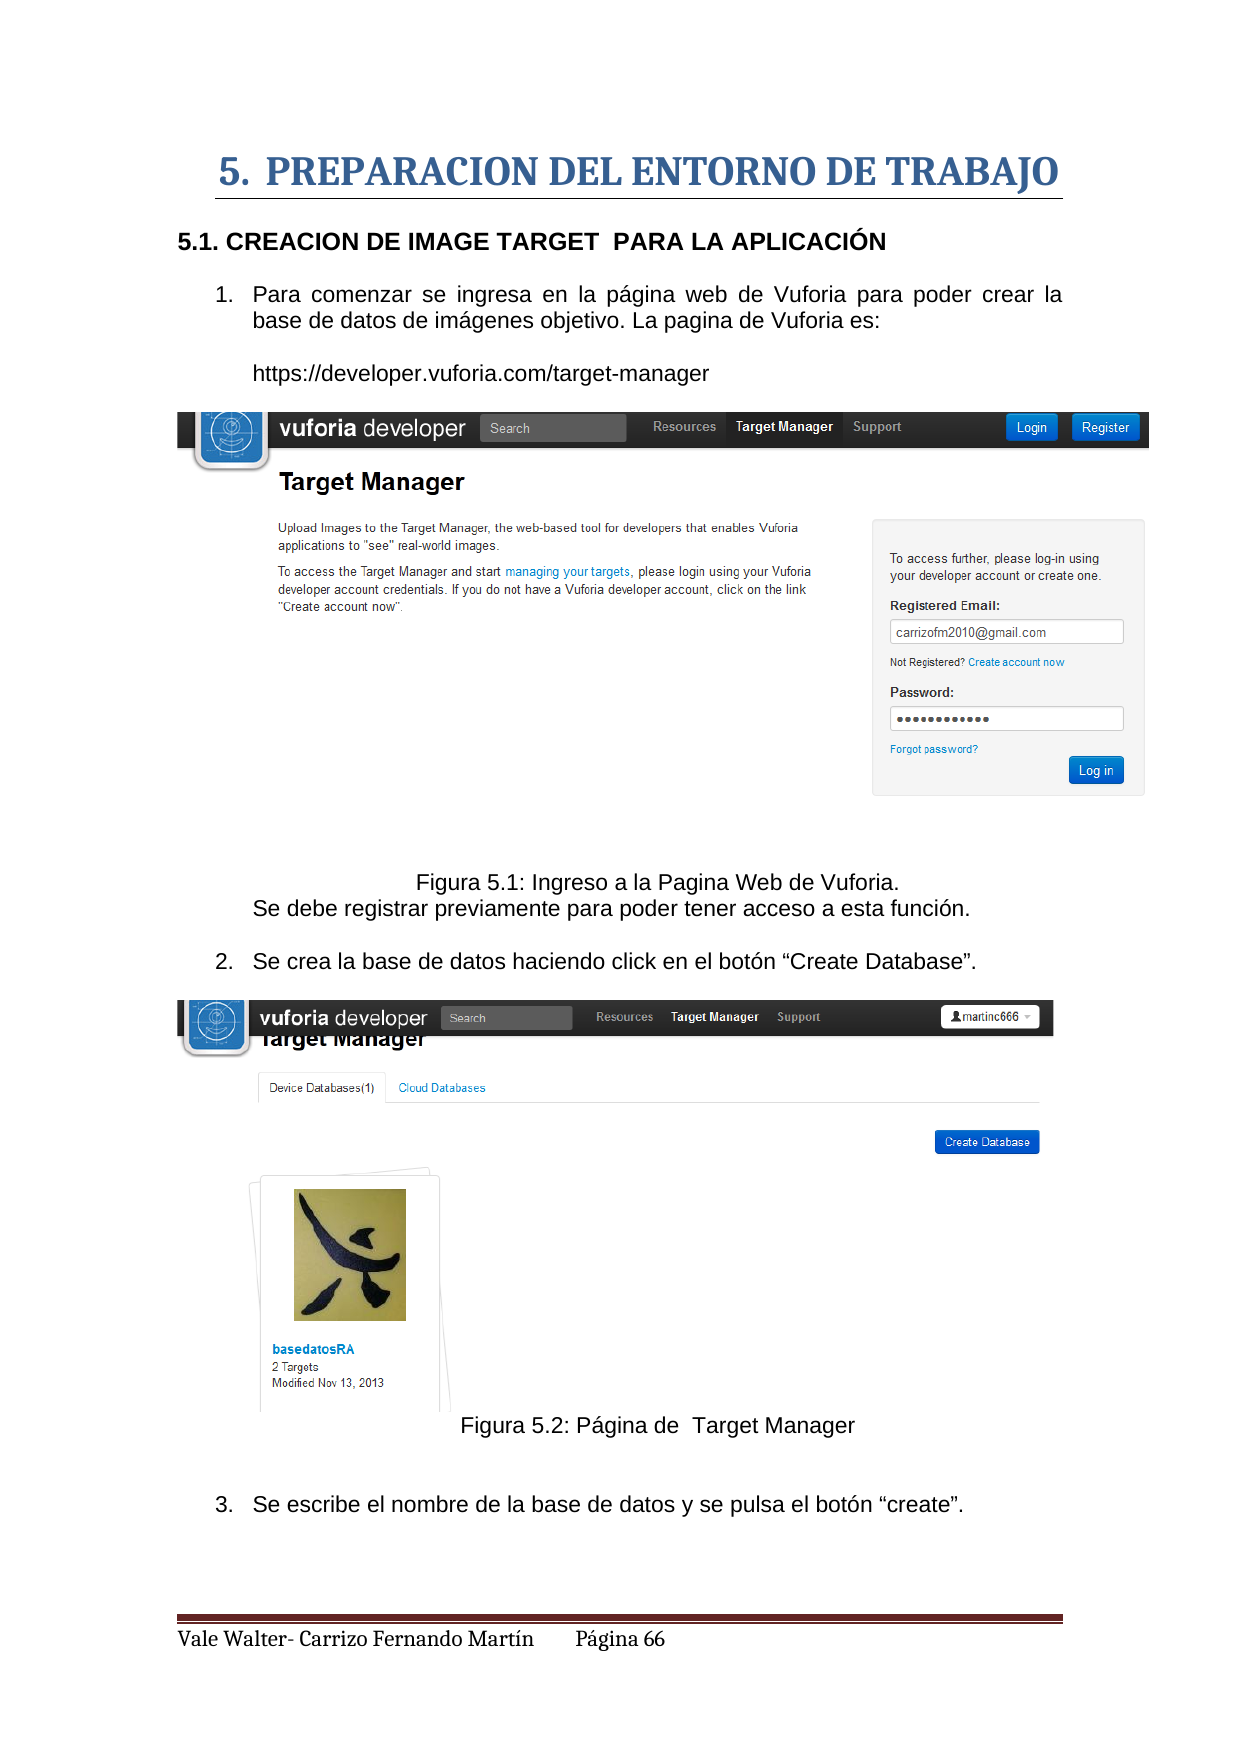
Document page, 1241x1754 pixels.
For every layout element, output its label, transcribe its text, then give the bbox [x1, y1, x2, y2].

list Se crea la base de datos haciendo click en el botón “Create Database”. [215, 948, 1063, 974]
list PREPARACION DEL ENTORNO DE TRABAJO [215, 148, 1063, 198]
text Figura 5.1: Ingreso a la Pagina Web de Vuforia. [252, 869, 1063, 895]
text https://developer.vuforia.com/target-manager [252, 359, 1063, 386]
list Para comenzar se ingresa en la página web de Vuforia para poder crear la base de datos de imágenes objetivo. La pagina de Vuforia es: [215, 281, 1063, 333]
text 5.1. CREACION DE IMAGE TARGET PARA LA APLICACIÓN [177, 227, 1063, 255]
picture [177, 412, 1149, 869]
picture [177, 1000, 1054, 1412]
text Figura 5.2: Página de Target Manager [252, 1412, 1063, 1438]
list Se escribe el nombre de la base de datos y se pulsa el botón “create”. [215, 1491, 1063, 1517]
text Se debe registrar previamente para poder tener acceso a esta función. [252, 895, 1063, 921]
